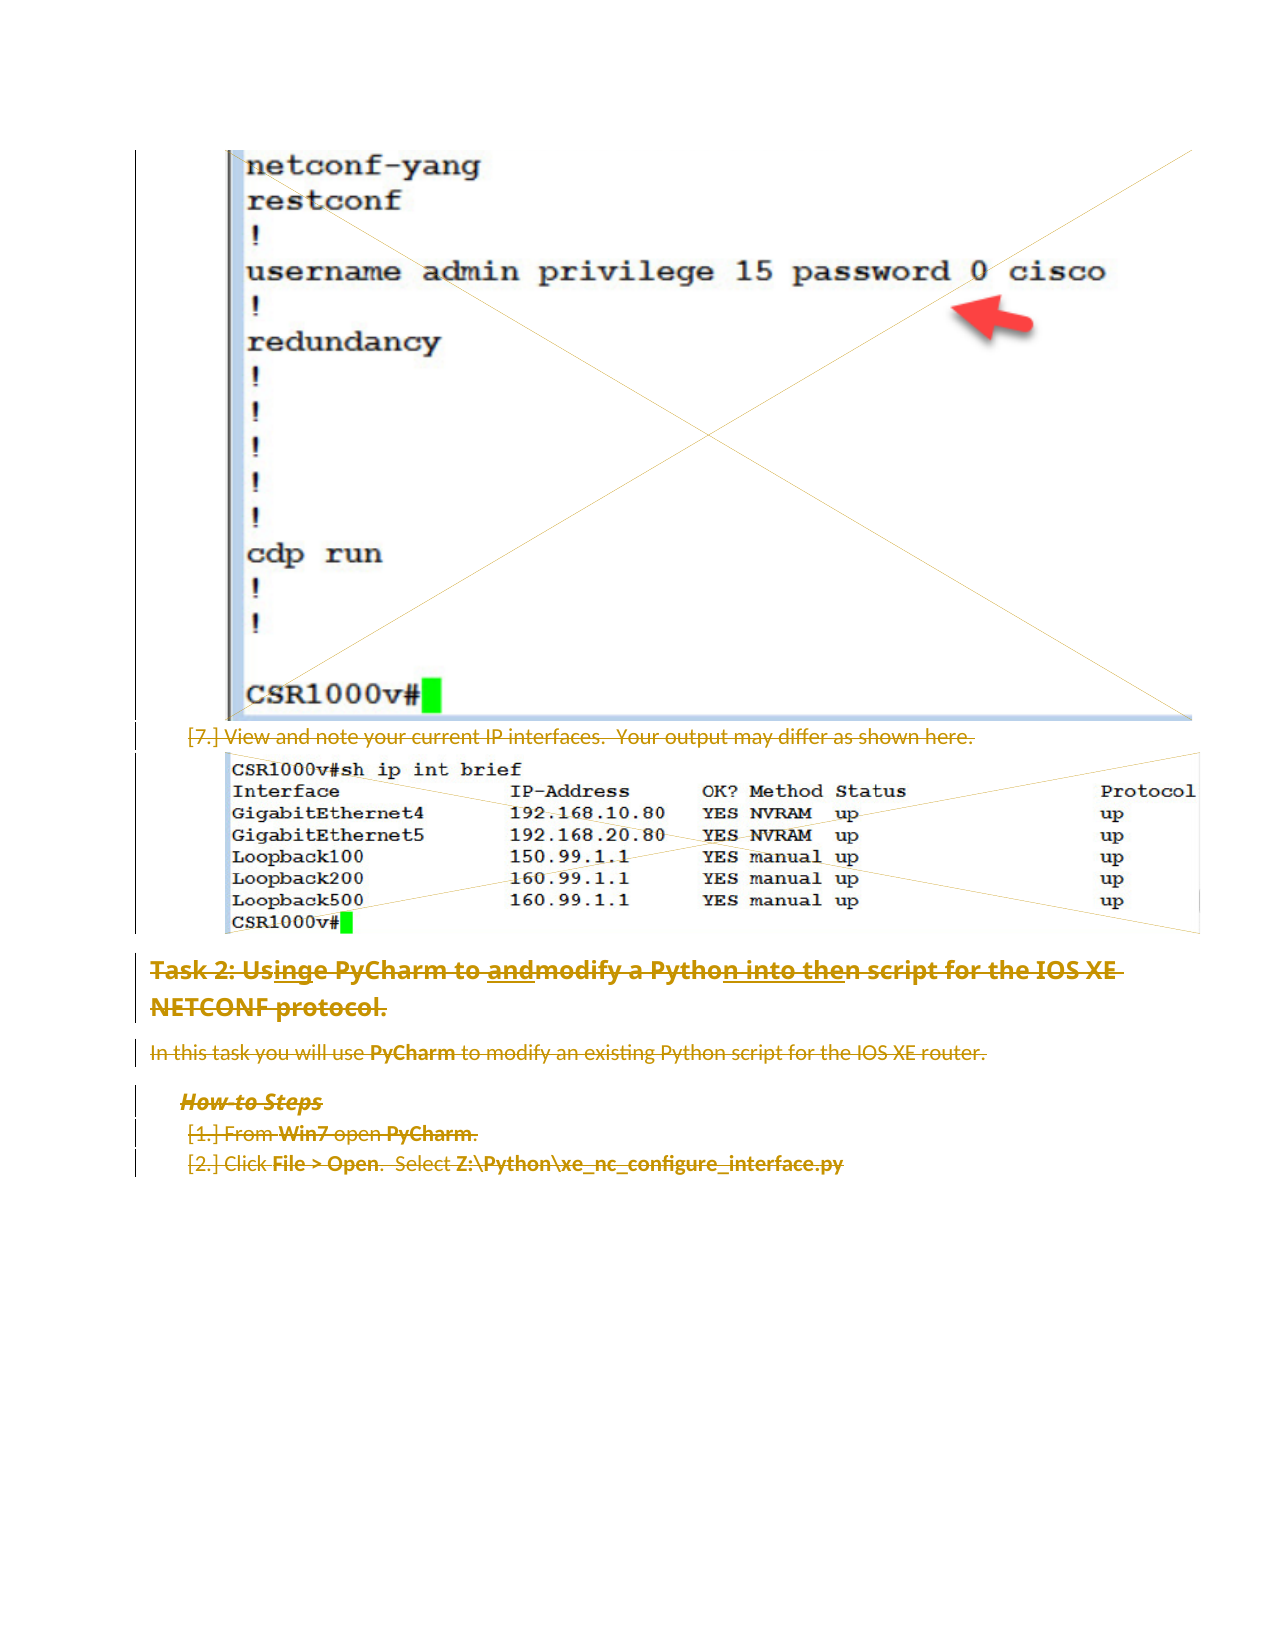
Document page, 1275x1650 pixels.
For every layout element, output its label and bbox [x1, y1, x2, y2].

picture [711, 151, 1193, 719]
picture [228, 752, 1197, 842]
picture [225, 151, 706, 719]
picture [225, 753, 706, 933]
picture [229, 844, 1196, 934]
picture [227, 150, 1190, 434]
picture [226, 436, 1191, 721]
picture [719, 753, 1200, 933]
